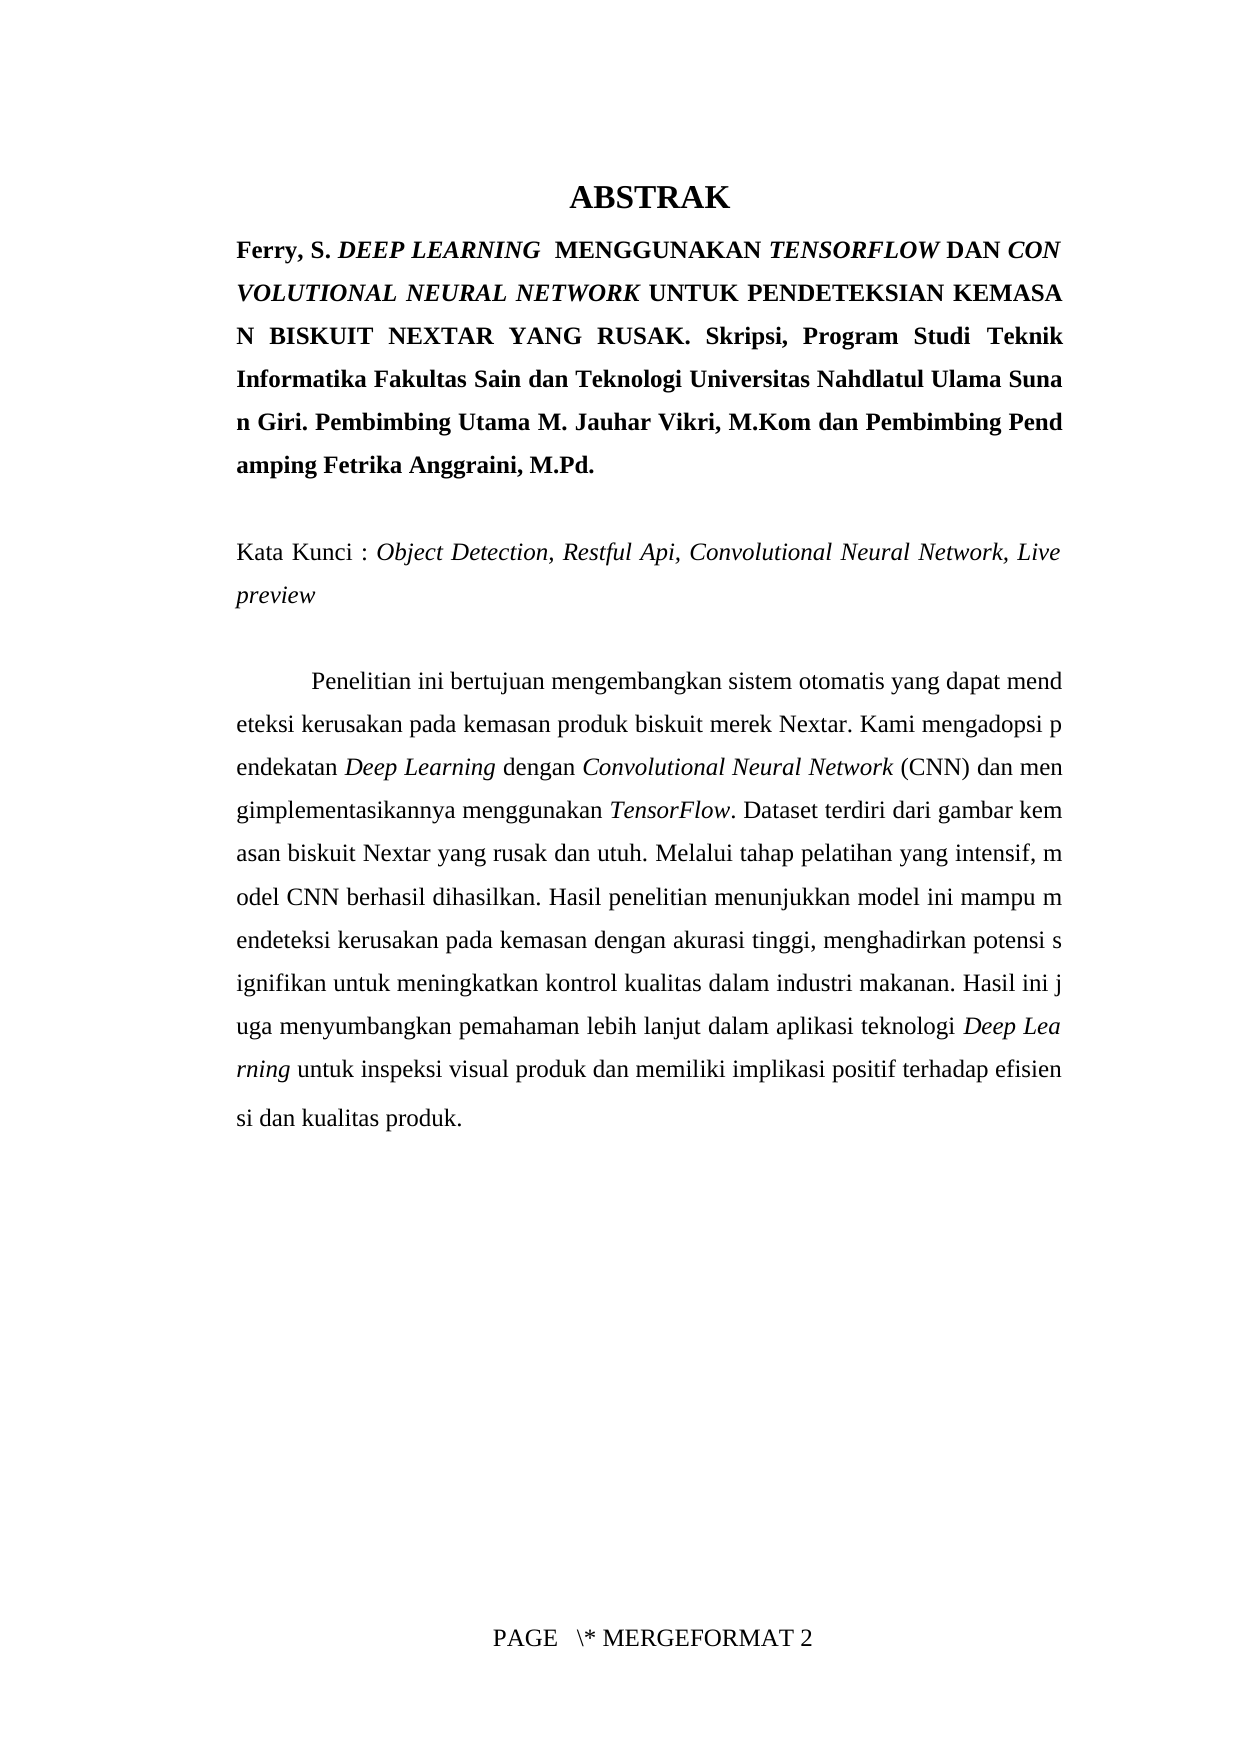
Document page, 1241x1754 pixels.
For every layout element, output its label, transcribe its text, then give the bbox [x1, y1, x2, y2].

text Penelitian ini bertujuan mengembangkan sistem otomatis yang dapat mendeteksi kerusakan pada kemasan produk biskuit merek Nextar. Kami mengadopsi pendekatan Deep Learning dengan Convolutional Neural Network (CNN) dan mengimplementasikannya menggunakan TensorFlow. Dataset terdiri dari gambar kemasan biskuit Nextar yang rusak dan utuh. Melalui tahap pelatihan yang intensif, model CNN berhasil dihasilkan. Hasil penelitian menunjukkan model ini mampu mendeteksi kerusakan pada kemasan dengan akurasi tinggi, menghadirkan potensi signifikan untuk meningkatkan kontrol kualitas dalam industri makanan. Hasil ini juga menyumbangkan pemahaman lebih lanjut dalam aplikasi teknologi Deep Learning untuk inspeksi visual produk dan memiliki implikasi positif terhadap efisiensi dan kualitas produk. [236, 666, 1063, 1133]
text Kata Kunci : Object Detection, Restful Api, Convolutional Neural Network, Live preview [236, 537, 1063, 608]
subtitle ABSTRAK [236, 177, 1063, 216]
text Ferry, S. DEEP LEARNING MENGGUNAKAN TENSORFLOW DAN CONVOLUTIONAL NEURAL NETWORK UNTUK PENDETEKSIAN KEMASAN BISKUIT NEXTAR YANG RUSAK. Skripsi, Program Studi Teknik Informatika Fakultas Sain dan Teknologi Universitas Nahdlatul Ulama Sunan Giri. Pembimbing Utama M. Jauhar Vikri, M.Kom dan Pembimbing Pendamping Fetrika Anggraini, M.Pd. [236, 235, 1063, 479]
